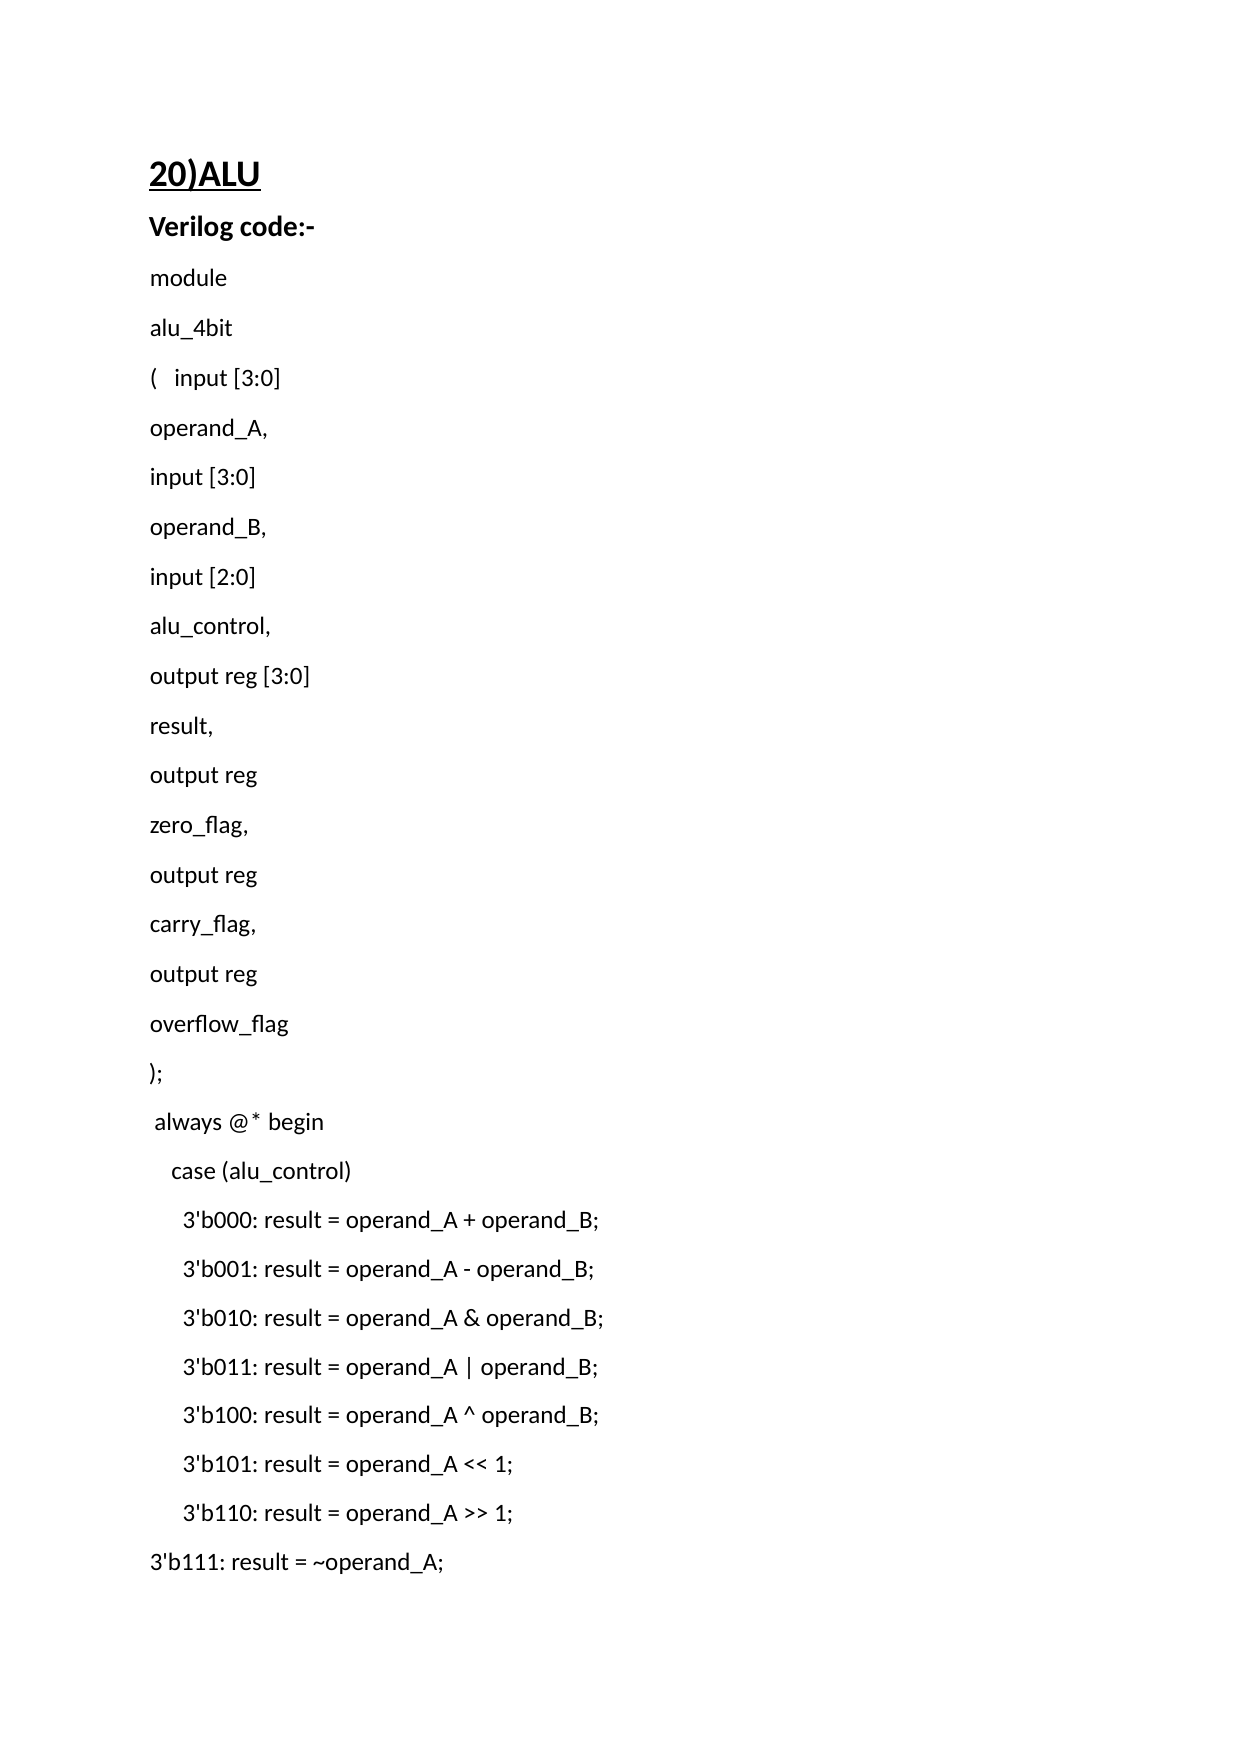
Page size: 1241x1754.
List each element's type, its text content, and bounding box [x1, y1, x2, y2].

text always @* begin [148, 1106, 997, 1137]
text 3'b101: result = operand_A << 1; [148, 1448, 997, 1479]
text 3'b110: result = operand_A >> 1; 3'b111: result = ~operand_A; [148, 1497, 538, 1577]
text 3'b100: result = operand_A ^ operand_B; [148, 1399, 997, 1430]
text 3'b000: result = operand_A + operand_B; [148, 1204, 997, 1235]
subtitle 20)ALU [148, 150, 431, 196]
text Verilog code:- module alu_4bit ( input [3:0] operand_A, input [3:0] operand_B, input [2:0] alu_control, output reg [3:0] result, output reg zero_flag, output reg carry_flag, output reg overflow_flag [148, 208, 315, 1038]
text 3'b011: result = operand_A | operand_B; [148, 1351, 997, 1381]
text 3'b001: result = operand_A - operand_B; [148, 1253, 997, 1283]
text 3'b010: result = operand_A & operand_B; [148, 1302, 997, 1332]
text case (alu_control) [148, 1155, 997, 1186]
text ); [148, 1058, 997, 1088]
